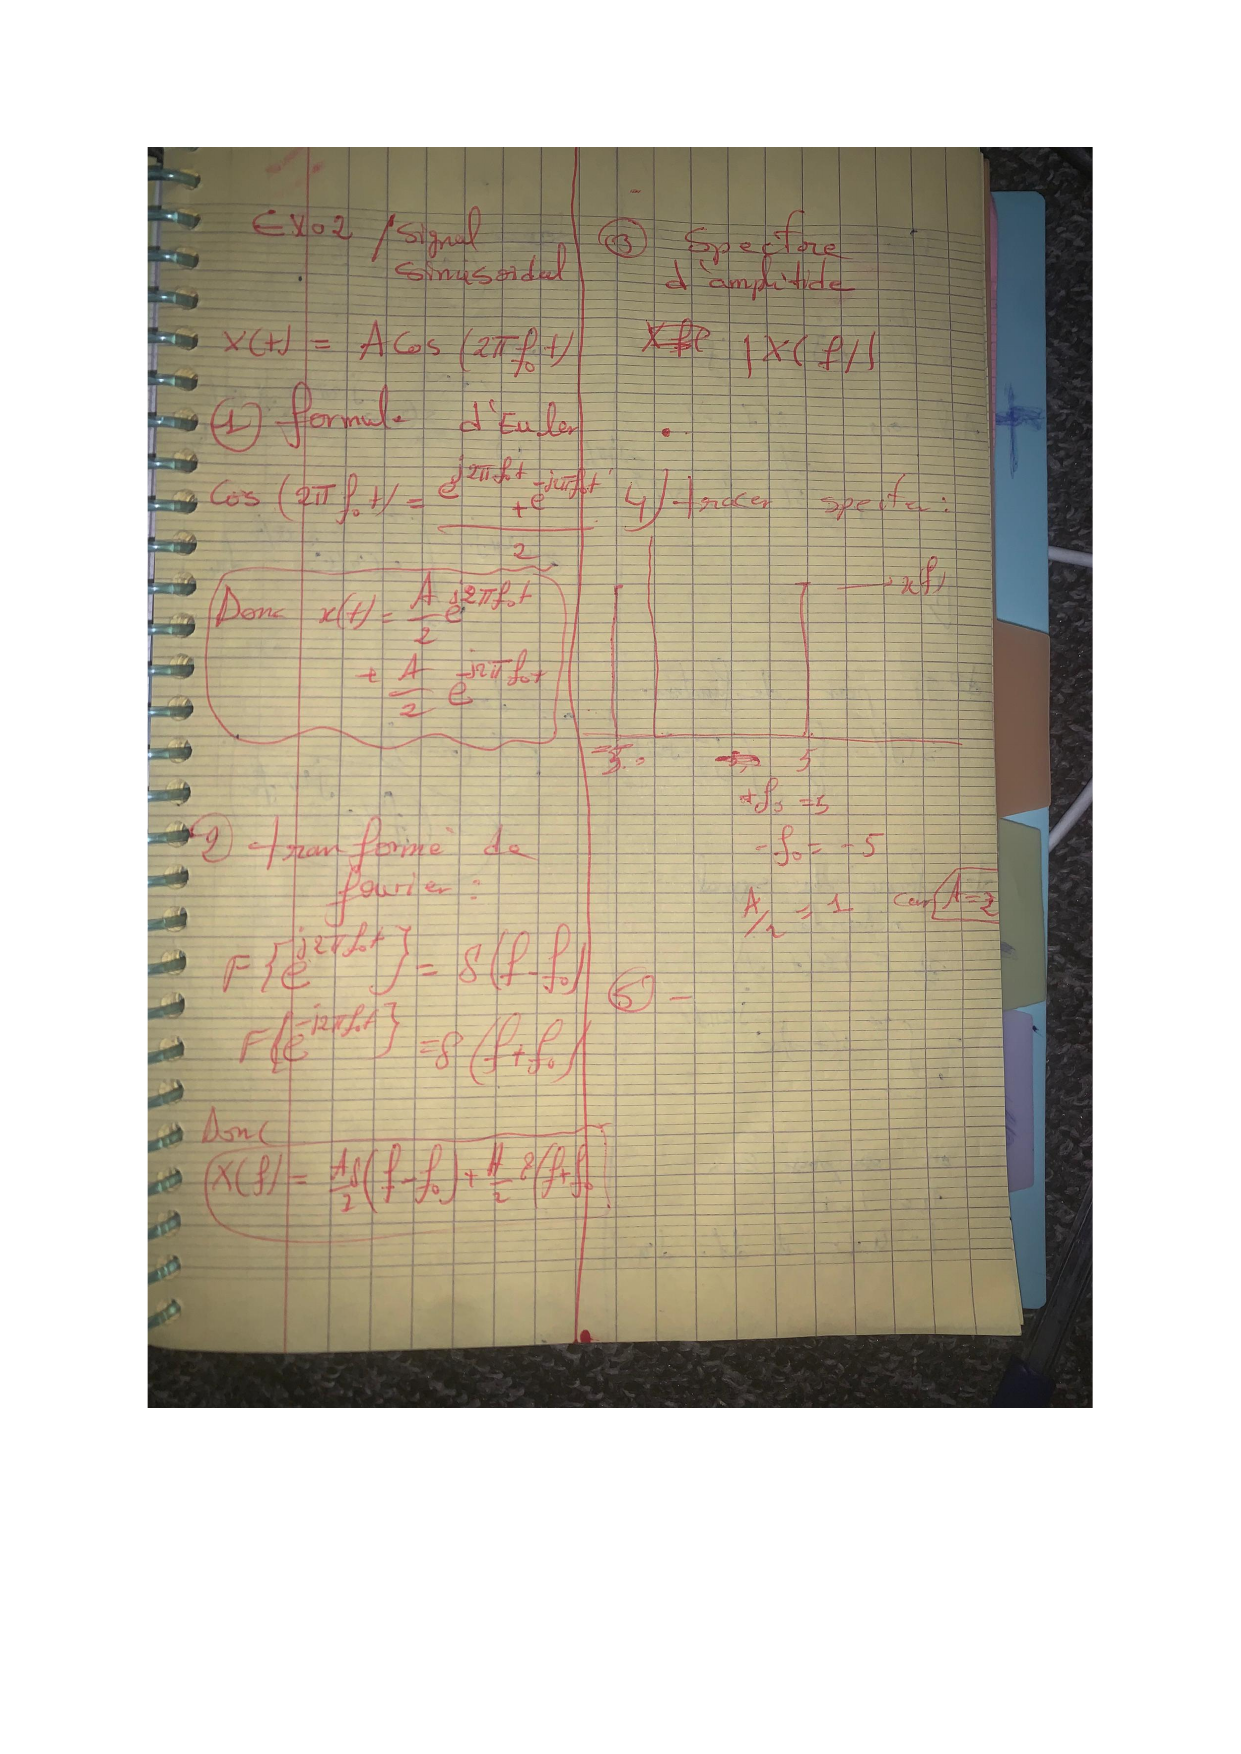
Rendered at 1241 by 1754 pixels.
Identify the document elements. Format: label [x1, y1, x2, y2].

picture [147, 147, 1093, 1408]
